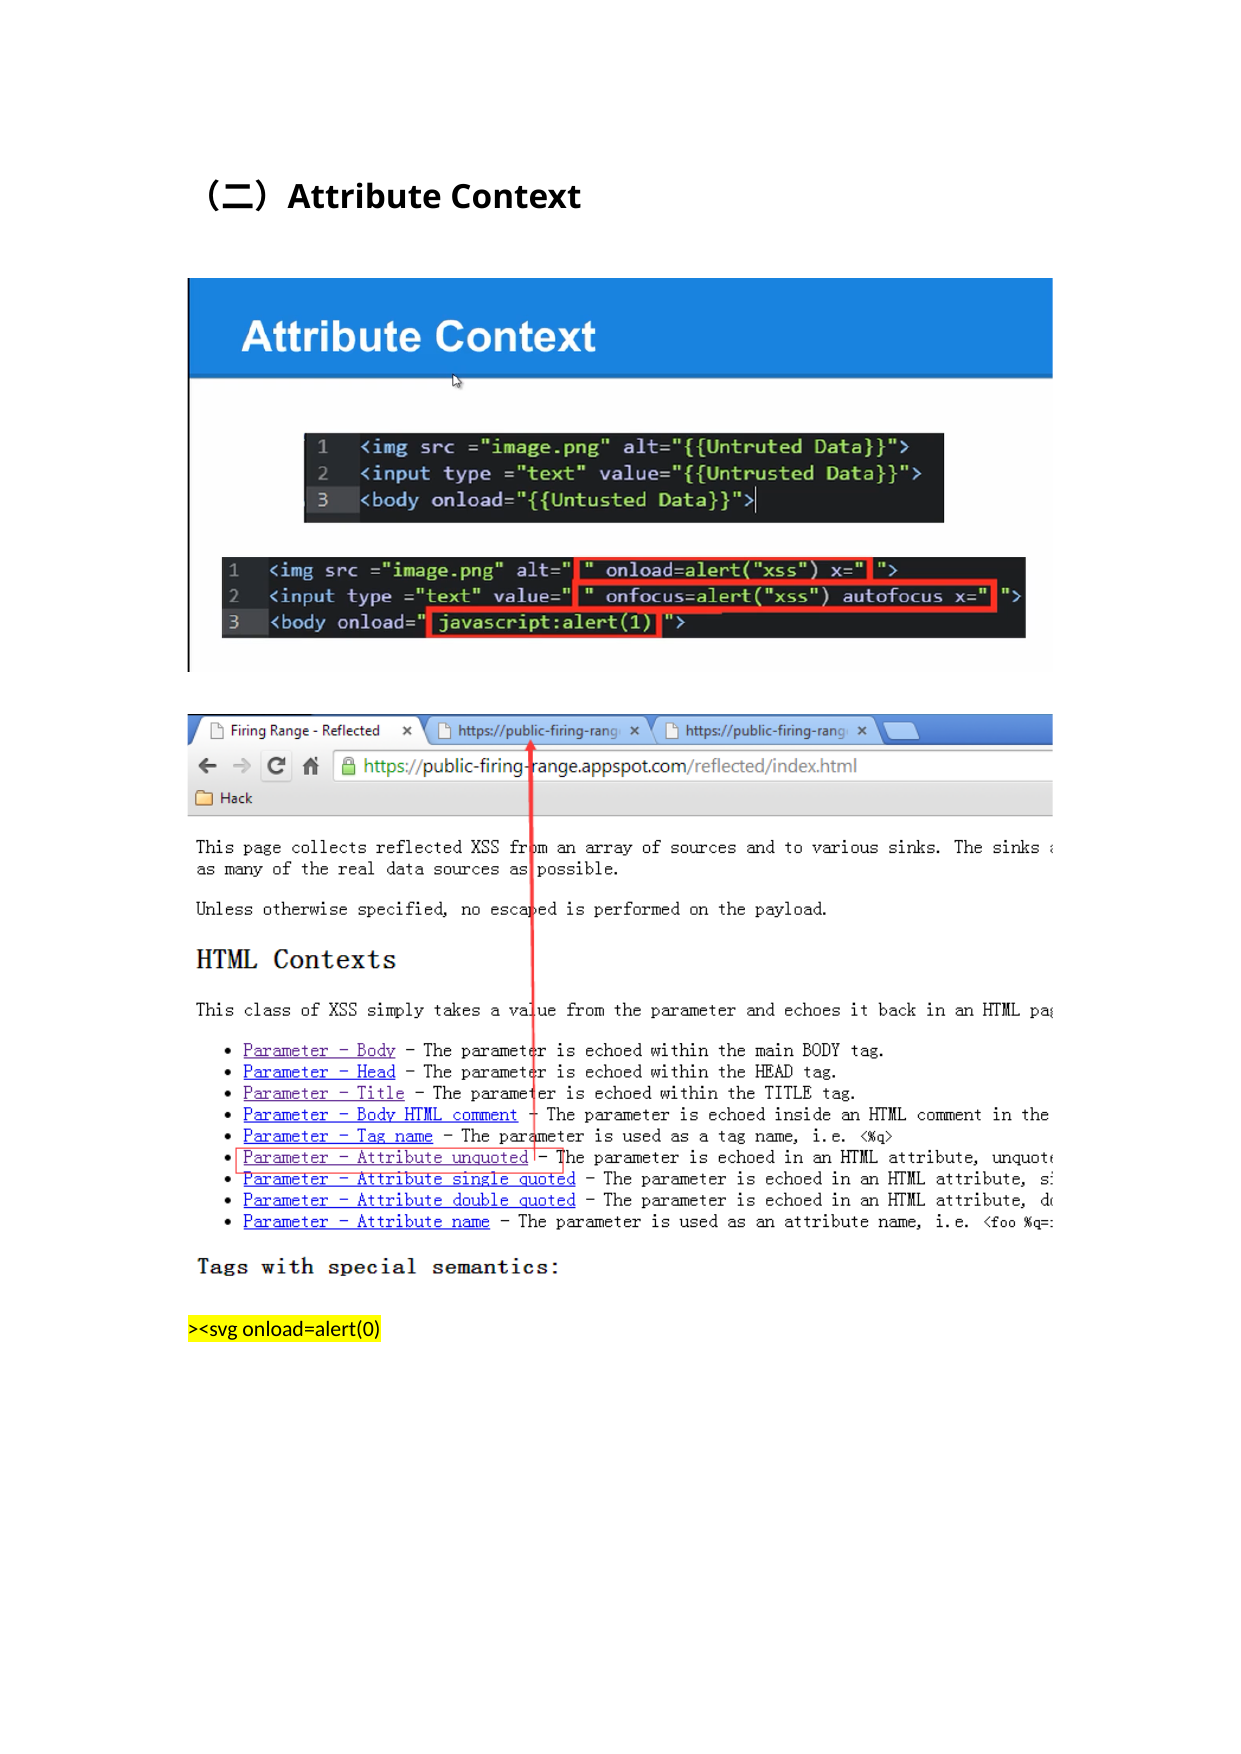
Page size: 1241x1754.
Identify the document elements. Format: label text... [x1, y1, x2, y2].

text ><svg onload=alert(0) [187, 1312, 1053, 1345]
picture [187, 278, 1053, 672]
subtitle （二）Attribute Context [187, 162, 1053, 227]
picture [187, 714, 1053, 1289]
